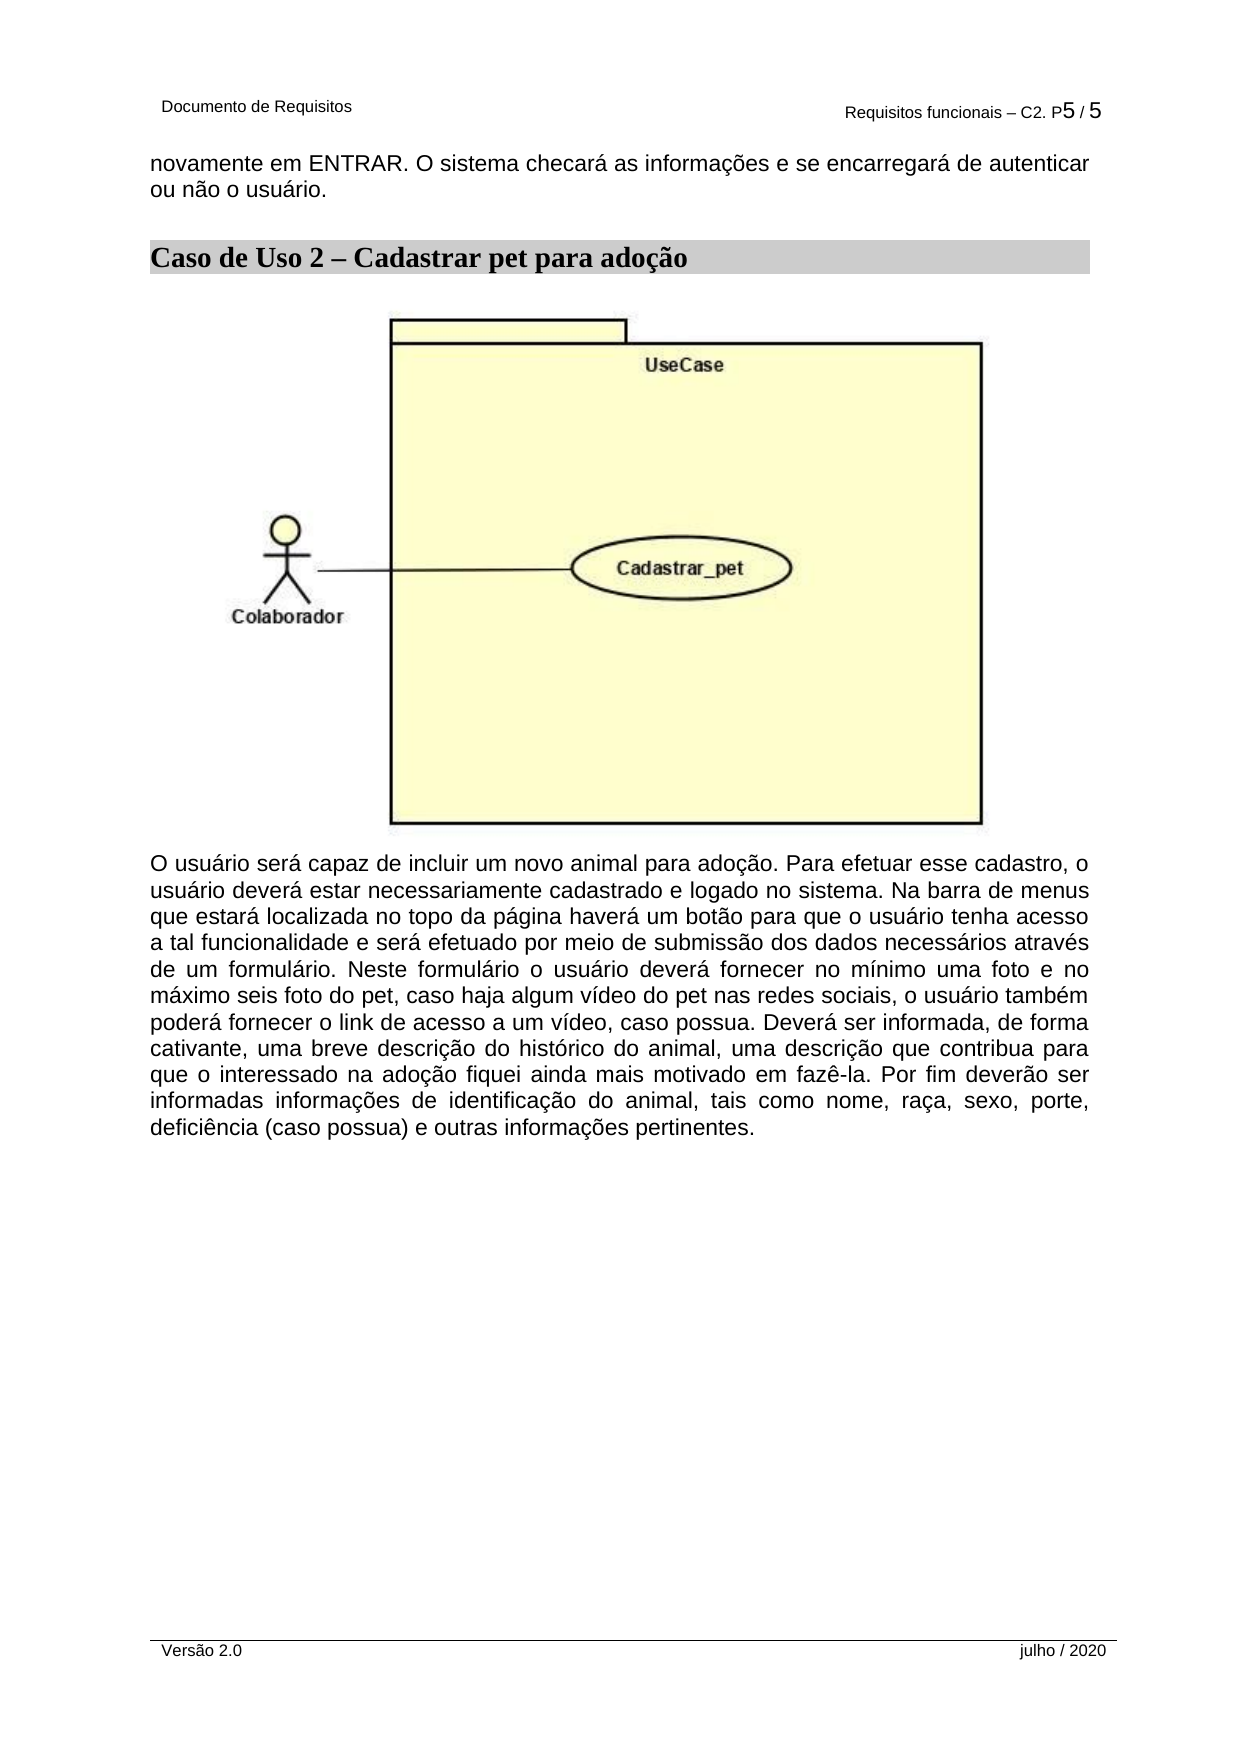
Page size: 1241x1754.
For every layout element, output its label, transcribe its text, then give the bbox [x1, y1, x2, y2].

text O usuário será capaz de incluir um novo animal para adoção. Para efetuar esse cadastro, o usuário deverá estar necessariamente cadastrado e logado no sistema. Na barra de menus que estará localizada no topo da página haverá um botão para que o usuário tenha acesso a tal funcionalidade e será efetuado por meio de submissão dos dados necessários através de um formulário. Neste formulário o usuário deverá fornecer no mínimo uma foto e no máximo seis foto do pet, caso haja algum vídeo do pet nas redes sociais, o usuário também poderá fornecer o link de acesso a um vídeo, caso possua. Deverá ser informada, de forma cativante, uma breve descrição do histórico do animal, uma descrição que contribua para que o interessado na adoção fiquei ainda mais motivado em fazê-la. Por fim deverão ser informadas informações de identificação do animal, tais como nome, raça, sexo, porte, deficiência (caso possua) e outras informações pertinentes. [150, 850, 1090, 1140]
picture [213, 286, 1027, 844]
subtitle Caso de Uso 2 – Cadastrar pet para adoção [150, 240, 1090, 274]
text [150, 150, 1090, 203]
